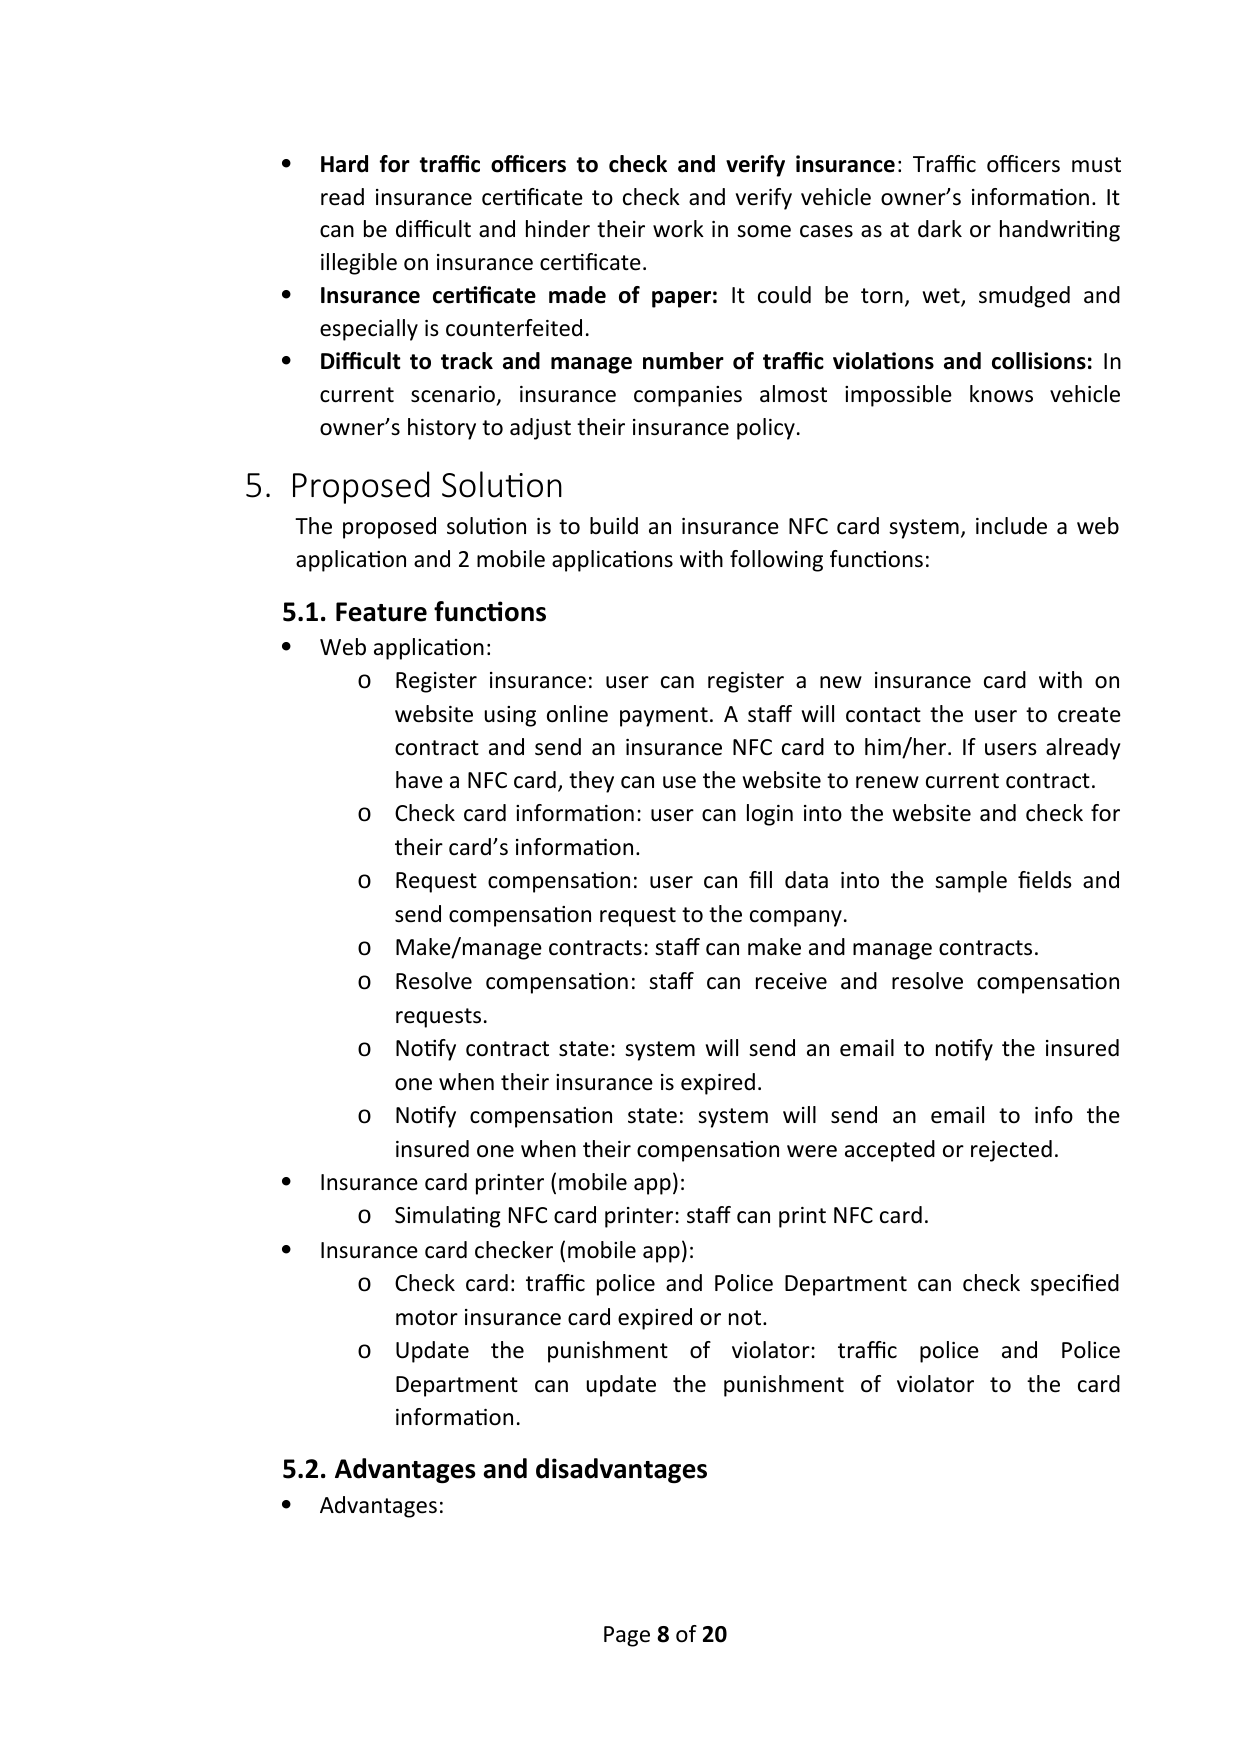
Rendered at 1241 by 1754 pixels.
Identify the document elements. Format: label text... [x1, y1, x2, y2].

subtitle Advantages and disadvantages [282, 1450, 1122, 1486]
list Update the punishment of violator: traffic police and Police Department can update the punishment of violator to the card information. [357, 1334, 1122, 1431]
list Simulating NFC card printer: staff can print NFC card. [357, 1199, 1122, 1231]
list Hard for traffic officers to check and verify insurance: Traffic officers must read insurance certificate to check and verify vehicle owner’s information. It can be difficult and hinder their work in some cases as at dark or handwriting illegible on insurance certificate. [282, 148, 1122, 277]
list Web application: [282, 631, 1122, 662]
subtitle Feature functions [282, 593, 1122, 628]
subtitle Proposed Solution [244, 461, 1122, 506]
text The proposed solution is to build an insurance NFC card system, include a web application and 2 mobile applications with following functions: [295, 510, 1122, 573]
list Insurance card printer (mobile app): [282, 1167, 1122, 1197]
list Check card: traffic police and Police Department can check specified motor insurance card expired or not. [357, 1267, 1122, 1331]
list Insurance card checker (mobile app): [282, 1234, 1122, 1264]
list Register insurance: user can register a new insurance card with on website using online payment. A staff will contact the user to create contract and send an insurance NFC card to him/her. If users already have a NFC card, they can use the website to renew current contract. [357, 664, 1122, 794]
list Resolve compensation: staff can receive and resolve compensation requests. [357, 965, 1122, 1030]
list Difficult to track and manage number of traffic violations and collisions: In current scenario, insurance companies almost impossible knows vehicle owner’s history to adjust their insurance policy. [282, 345, 1122, 442]
list Notify compensation state: system will send an email to info the insured one when their compensation were accepted or rejected. [357, 1099, 1122, 1164]
list Check card information: user can login into the website and check for their card’s information. [357, 797, 1122, 862]
list Make/manage contracts: staff can make and manage contracts. [357, 931, 1122, 963]
list Notify contract state: system will send an email to notify the insured one when their insurance is expired. [357, 1032, 1122, 1097]
list Request compensation: user can fill data into the sample fields and send compensation request to the company. [357, 864, 1122, 929]
list Advantages: [282, 1489, 1122, 1519]
list Insurance certificate made of paper: It could be torn, wet, smudged and especially is counterfeited. [282, 279, 1122, 343]
